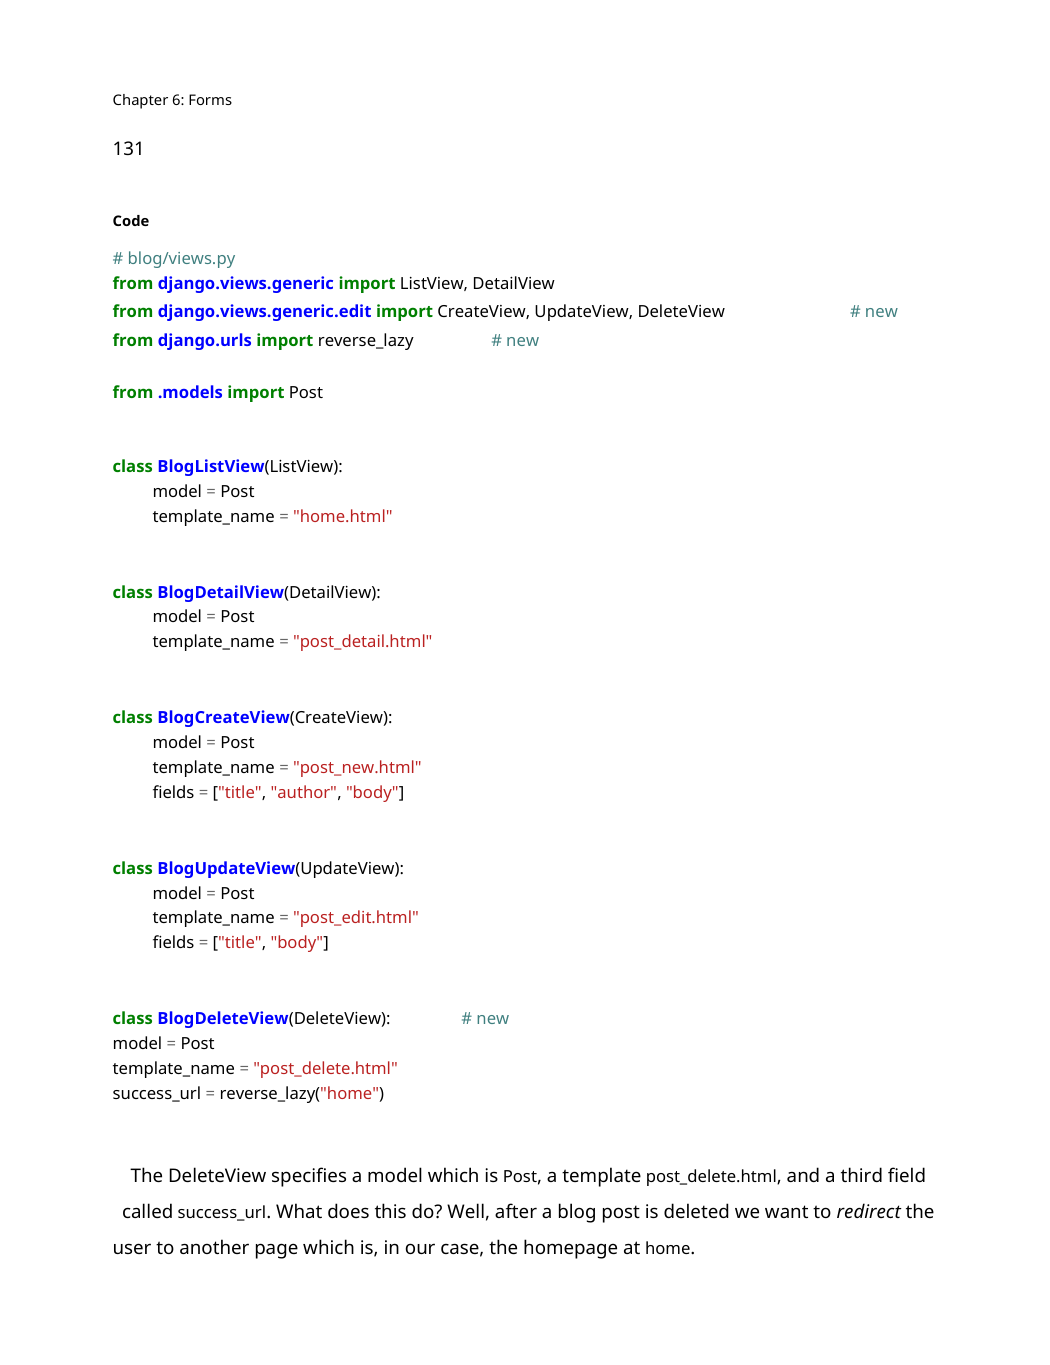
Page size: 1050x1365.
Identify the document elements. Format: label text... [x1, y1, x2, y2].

text Code [112, 211, 944, 231]
text The DeleteView specifies a model which is Post, a template post_delete.html, and a third field [112, 1162, 944, 1187]
text user to another page which is, in our case, the homepage at home. [112, 1234, 944, 1260]
text class BlogUpdateView(UpdateView): model = Post template_name = "post_edit.html" fields = ["title", "body"] [112, 856, 479, 954]
text Chapter 6: Forms 131 [112, 90, 944, 161]
text called success_url. What does this do? Well, after a blog post is deleted we want to redirect the [112, 1198, 944, 1224]
text class BlogDeleteView(DeleteView): # new model = Post template_name = "post_delete.html" success_url = reverse_lazy("home") [112, 1007, 524, 1104]
text class BlogCreateView(CreateView): model = Post template_name = "post_new.html" fields = ["title", "author", "body"] [112, 706, 524, 803]
text class BlogDetailView(DetailView): model = Post template_name = "post_detail.html" [112, 580, 494, 653]
text class BlogListView(ListView): model = Post template_name = "home.html" [112, 455, 434, 527]
text # blog/views.py from django.views.generic import ListView, DetailView from django.views.generic.edit import CreateView, UpdateView, DeleteView # new from django.urls import reverse_lazy # new [112, 247, 899, 352]
text from .models import Post [112, 381, 944, 404]
